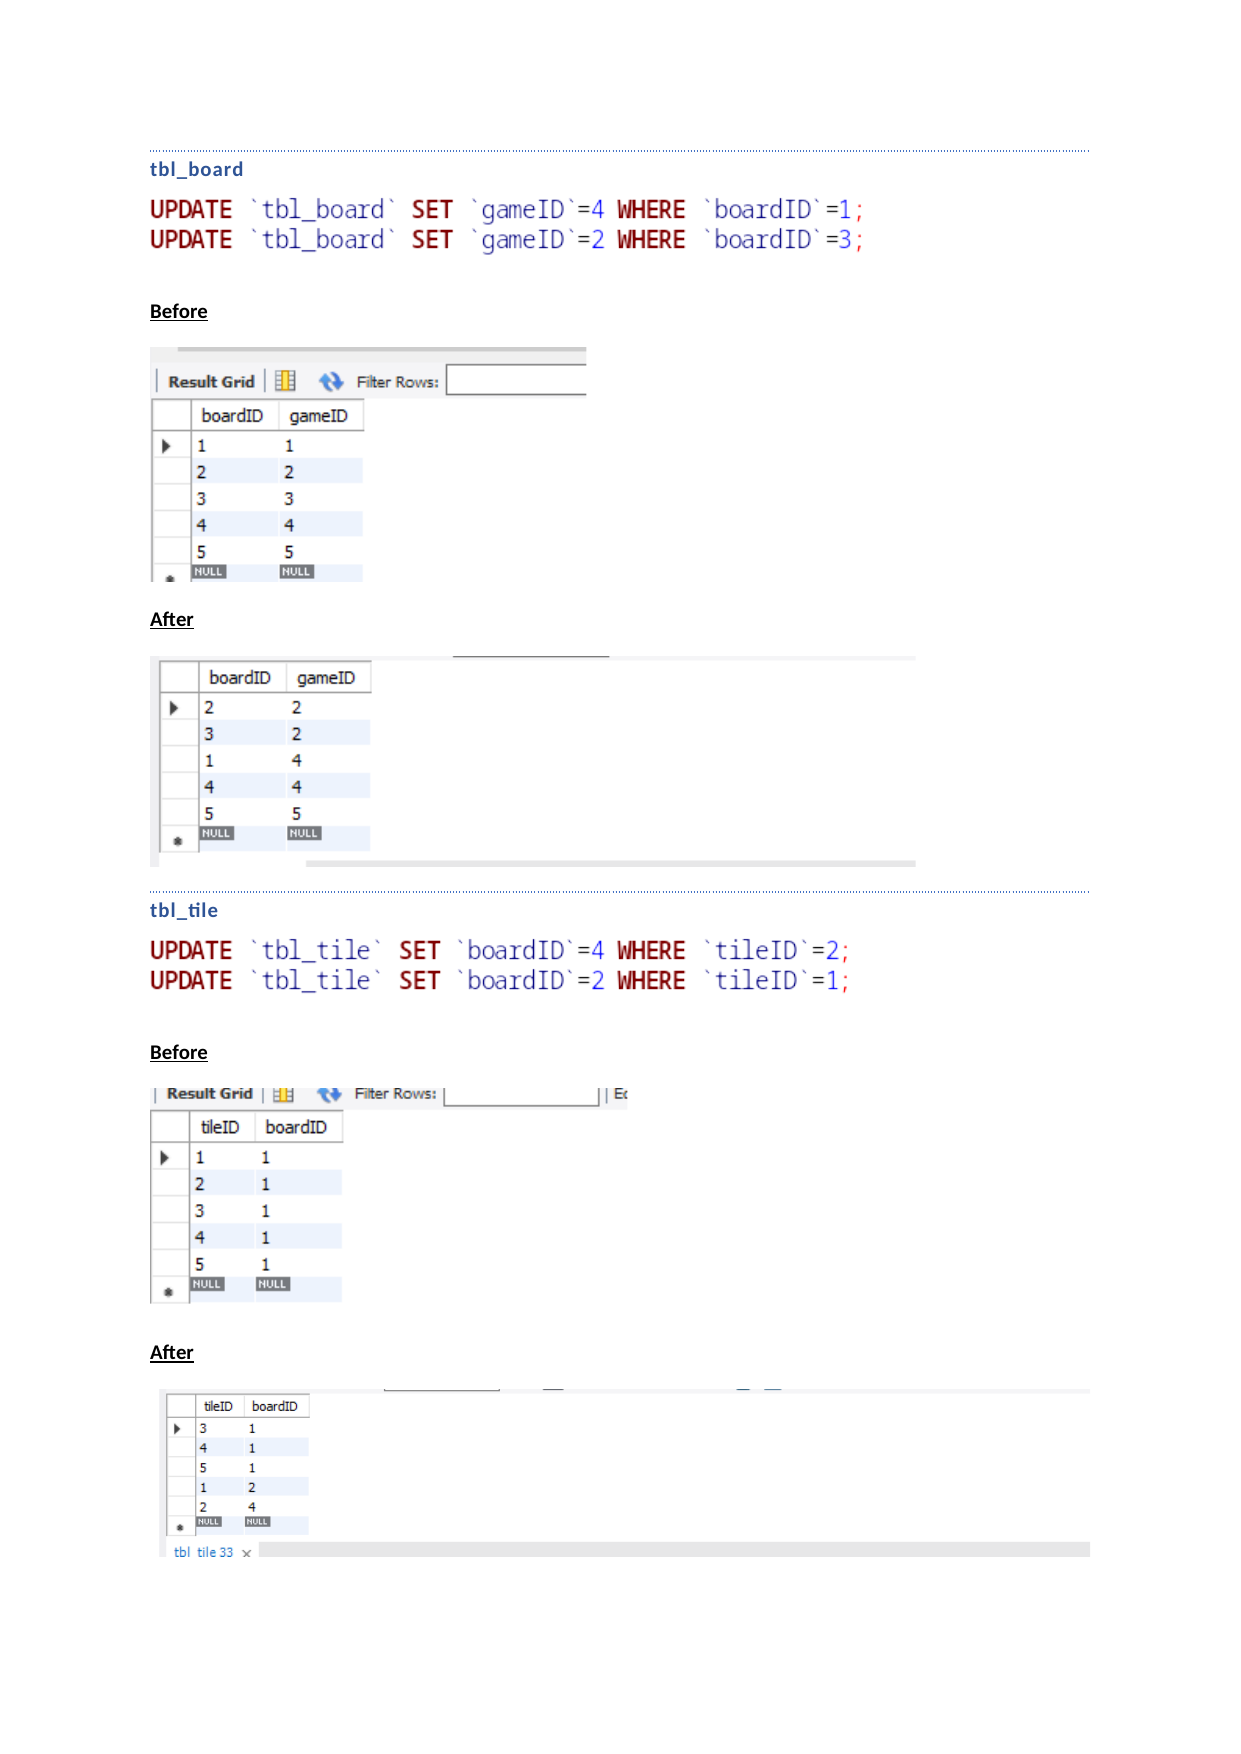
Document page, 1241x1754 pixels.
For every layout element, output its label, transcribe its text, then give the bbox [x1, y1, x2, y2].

picture [150, 1088, 628, 1315]
picture [150, 1389, 1091, 1557]
text After [150, 606, 1090, 632]
subtitle tbl_board [150, 150, 1090, 181]
picture [150, 347, 587, 582]
picture [150, 656, 916, 867]
text After [150, 1339, 1090, 1365]
text Before [150, 298, 1090, 323]
subtitle tbl_tile [150, 891, 1090, 922]
text Before [150, 1039, 1090, 1064]
